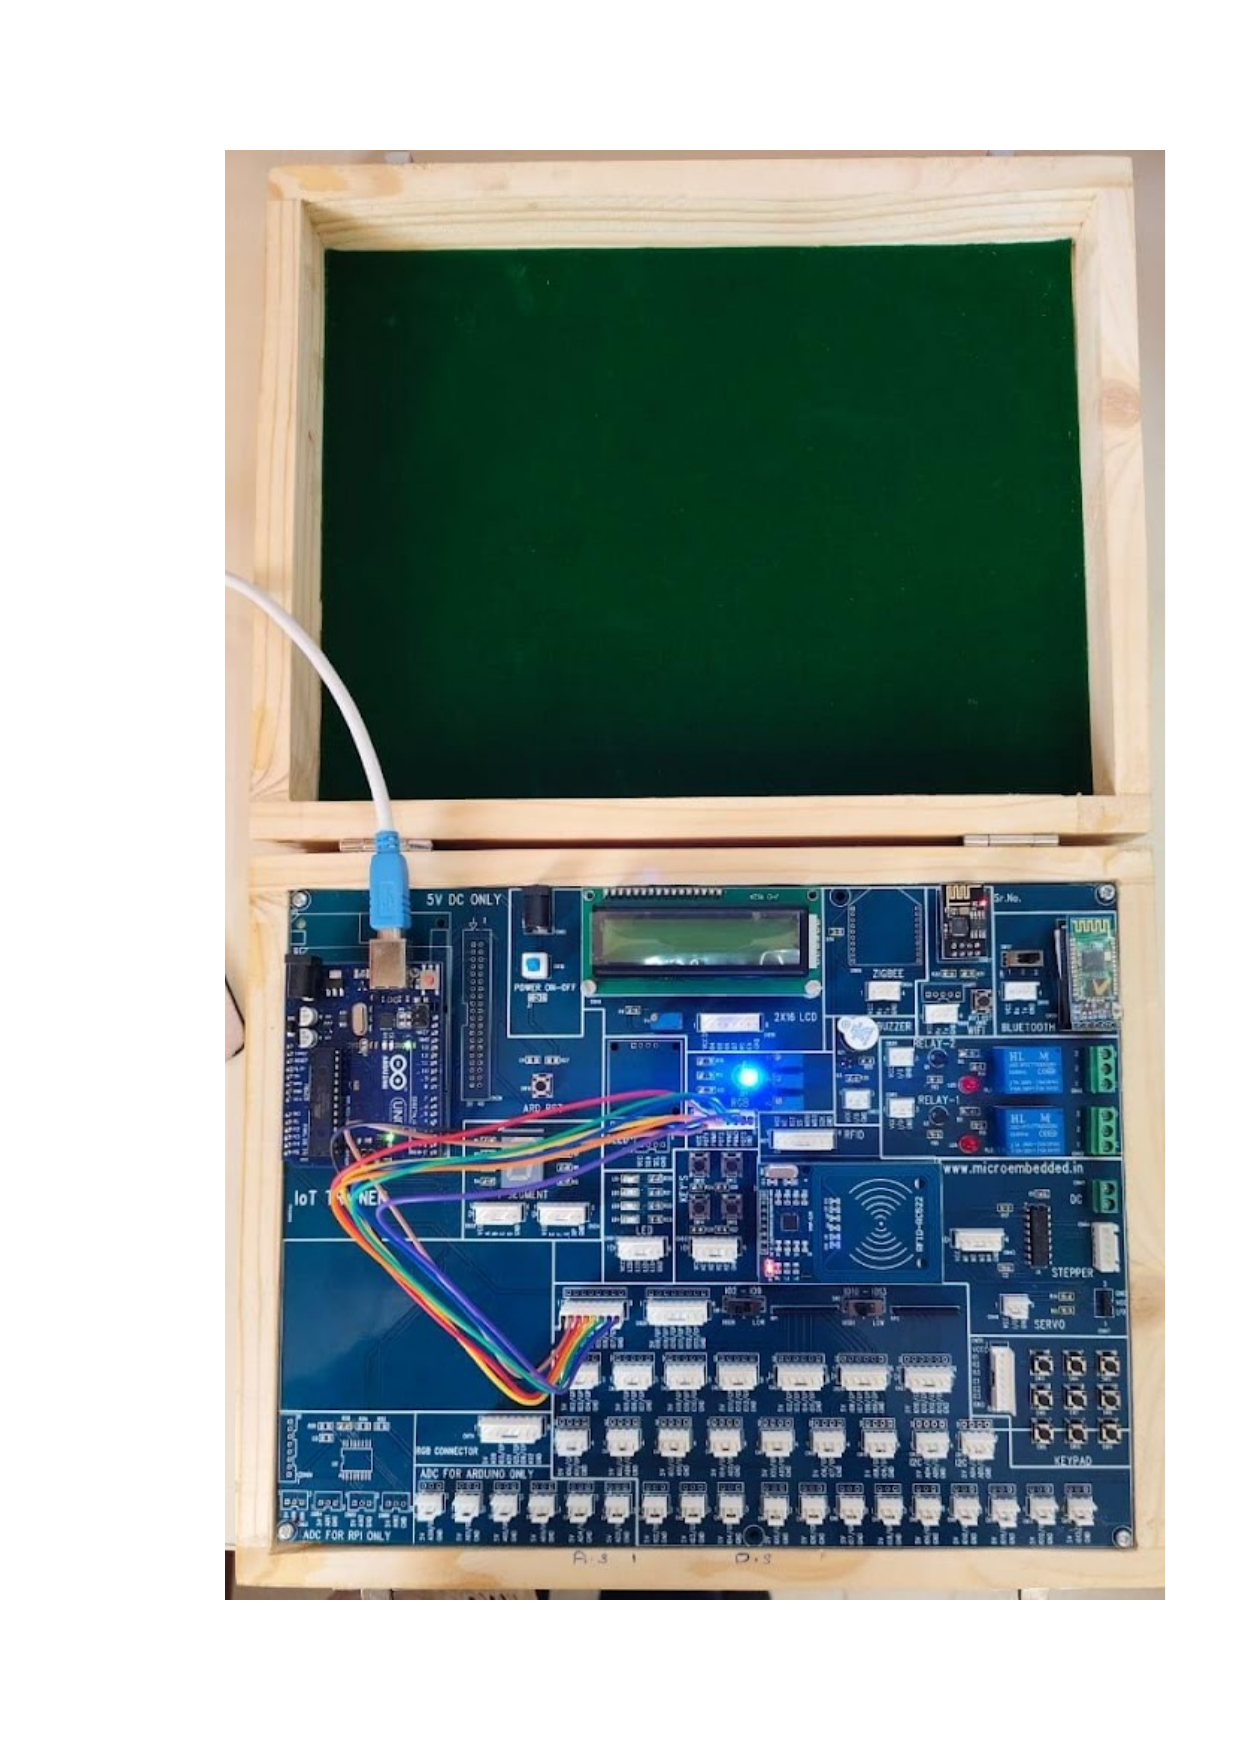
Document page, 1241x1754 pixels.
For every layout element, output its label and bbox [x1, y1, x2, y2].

picture [225, 150, 1166, 1600]
